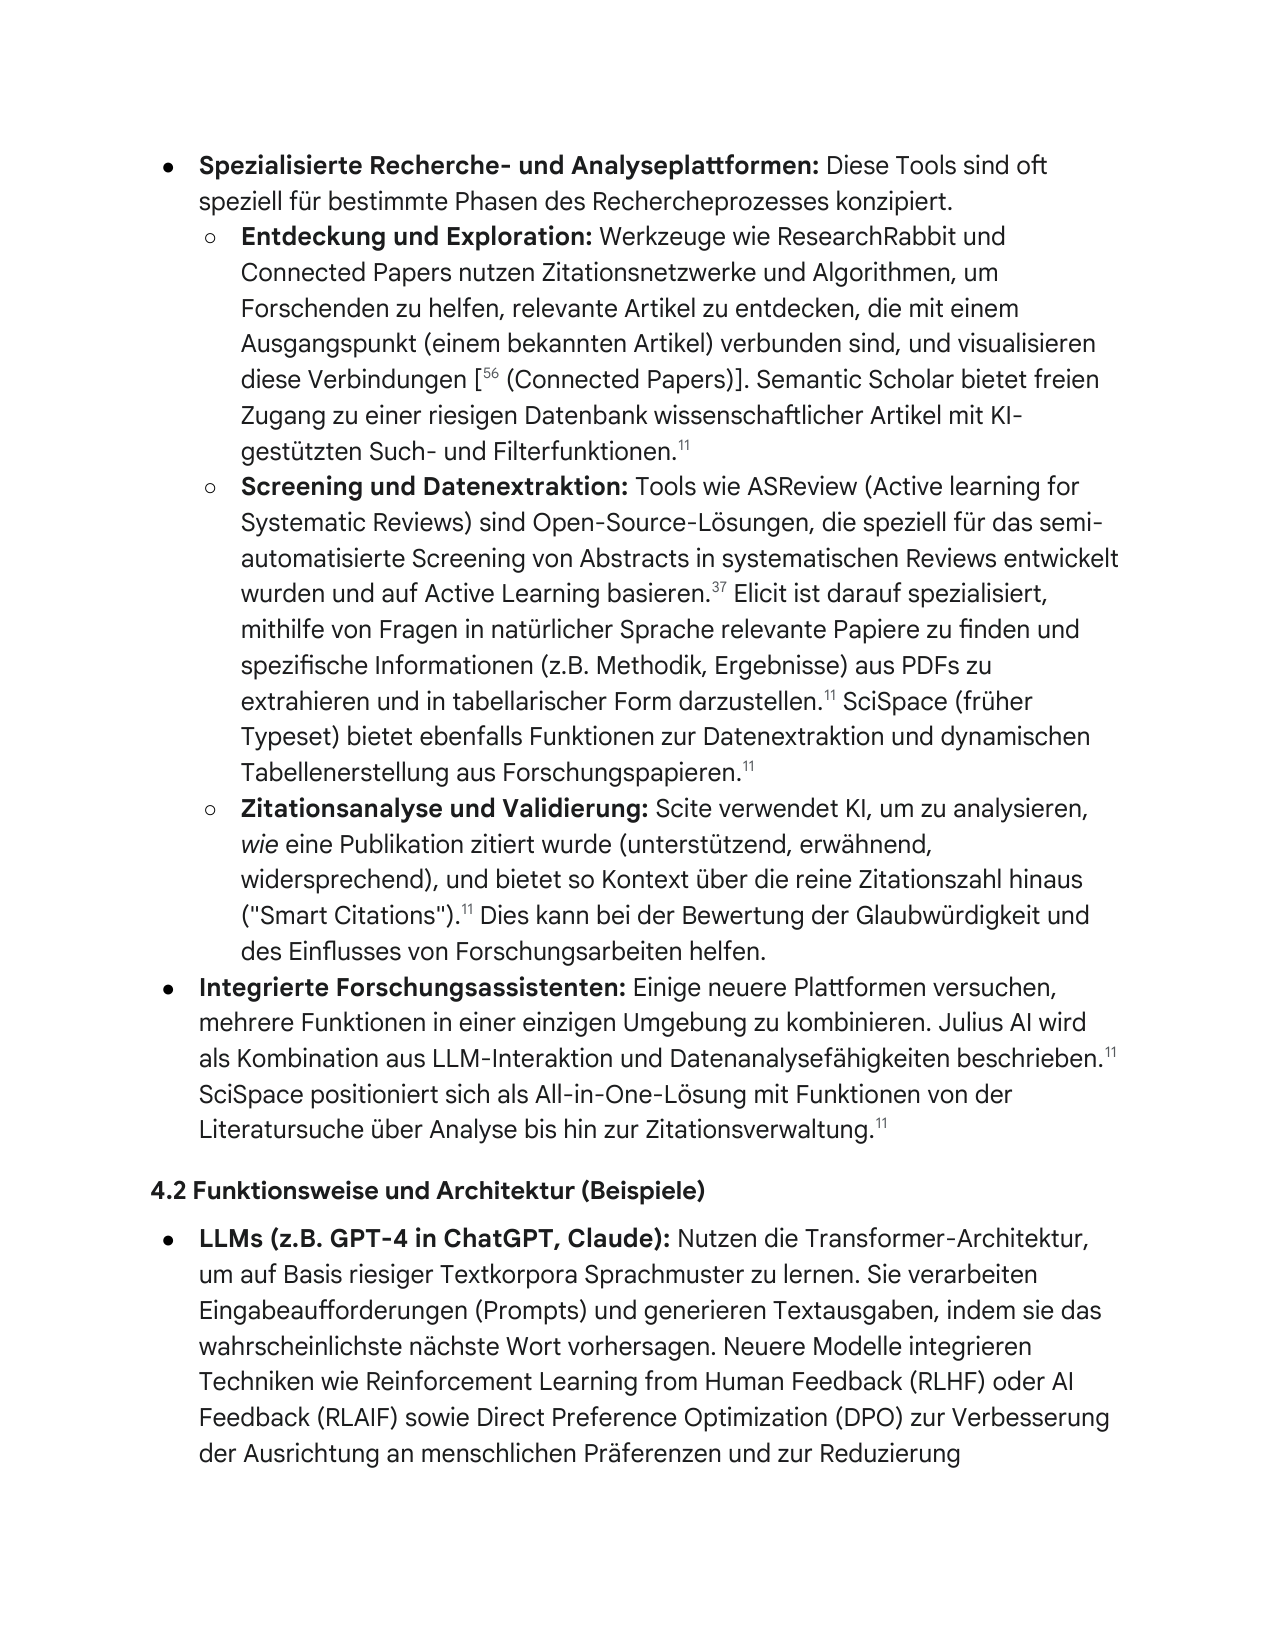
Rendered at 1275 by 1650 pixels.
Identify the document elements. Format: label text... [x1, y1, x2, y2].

subtitle 4.2 Funktionsweise und Architektur (Beispiele) [150, 1175, 1125, 1207]
list Screening und Datenextraktion: Tools wie ASReview (Active learning for Systematic Reviews) sind Open-Source-Lösungen, die speziell für das semi-automatisierte Screening von Abstracts in systematischen Reviews entwickelt wurden und auf Active Learning basieren.37 Elicit ist darauf spezialisiert, mithilfe von Fragen in natürlicher Sprache relevante Papiere zu finden und spezifische Informationen (z.B. Methodik, Ergebnisse) aus PDFs zu extrahieren und in tabellarischer Form darzustellen.11 SciSpace (früher Typeset) bietet ebenfalls Funktionen zur Datenextraktion und dynamischen Tabellenerstellung aus Forschungspapieren.11 [203, 472, 1125, 789]
list Entdeckung und Exploration: Werkzeuge wie ResearchRabbit und Connected Papers nutzen Zitationsnetzwerke und Algorithmen, um Forschenden zu helfen, relevante Artikel zu entdecken, die mit einem Ausgangspunkt (einem bekannten Artikel) verbunden sind, und visualisieren diese Verbindungen [56 (Connected Papers)]. Semantic Scholar bietet freien Zugang zu einer riesigen Datenbank wissenschaftlicher Artikel mit KI-gestützten Such- und Filterfunktionen.11 [203, 221, 1125, 467]
list Spezialisierte Recherche- und Analyseplattformen: Diese Tools sind oft speziell für bestimmte Phasen des Rechercheprozesses konzipiert. [161, 150, 1125, 217]
list Zitationsanalyse und Validierung: Scite verwendet KI, um zu analysieren, wie eine Publikation zitiert wurde (unterstützend, erwähnend, widersprechend), und bietet so Kontext über die reine Zitationszahl hinaus ("Smart Citations").11 Dies kann bei der Bewertung der Glaubwürdigkeit und des Einflusses von Forschungsarbeiten helfen. [203, 793, 1125, 967]
list Integrierte Forschungsassistenten: Einige neuere Plattformen versuchen, mehrere Funktionen in einer einzigen Umgebung zu kombinieren. Julius AI wird als Kombination aus LLM-Interaktion und Datenanalysefähigkeiten beschrieben.11 SciSpace positioniert sich als All-in-One-Lösung mit Funktionen von der Literatursuche über Analyse bis hin zur Zitationsverwaltung.11 [161, 972, 1125, 1146]
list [161, 1224, 1125, 1469]
